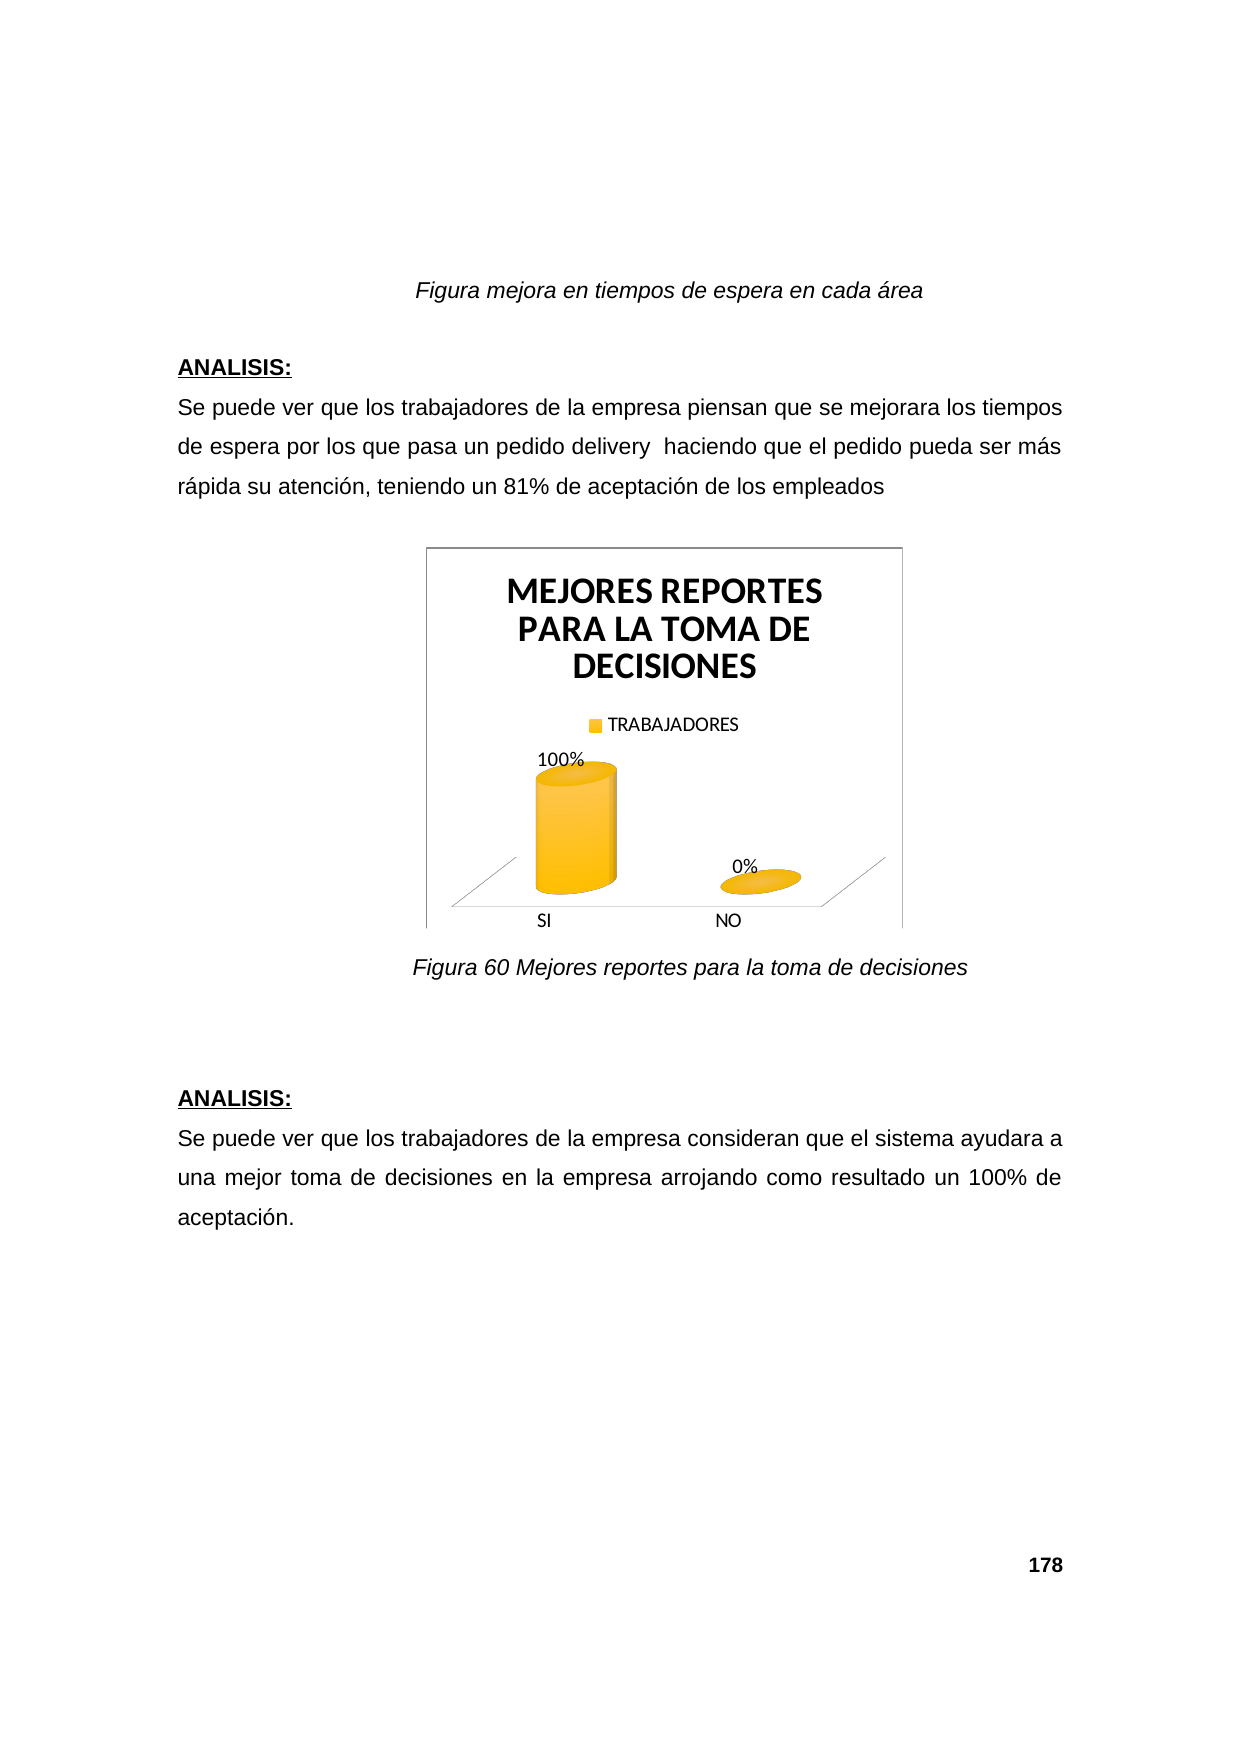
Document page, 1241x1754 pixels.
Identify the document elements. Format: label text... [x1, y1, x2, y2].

list ANALISIS: [177, 277, 1063, 381]
list Se puede ver que los trabajadores de la empresa piensan que se mejorara los tiempos de espera por los que pasa un pedido delivery haciendo que el pedido pueda ser más rápida su atención, teniendo un 81% de aceptación de los empleados [177, 394, 1063, 499]
list Se puede ver que los trabajadores de la empresa consideran que el sistema ayudara a una mejor toma de decisiones en la empresa arrojando como resultado un 100% de aceptación. [177, 1124, 1063, 1230]
list ANALISIS: [177, 1085, 1063, 1111]
